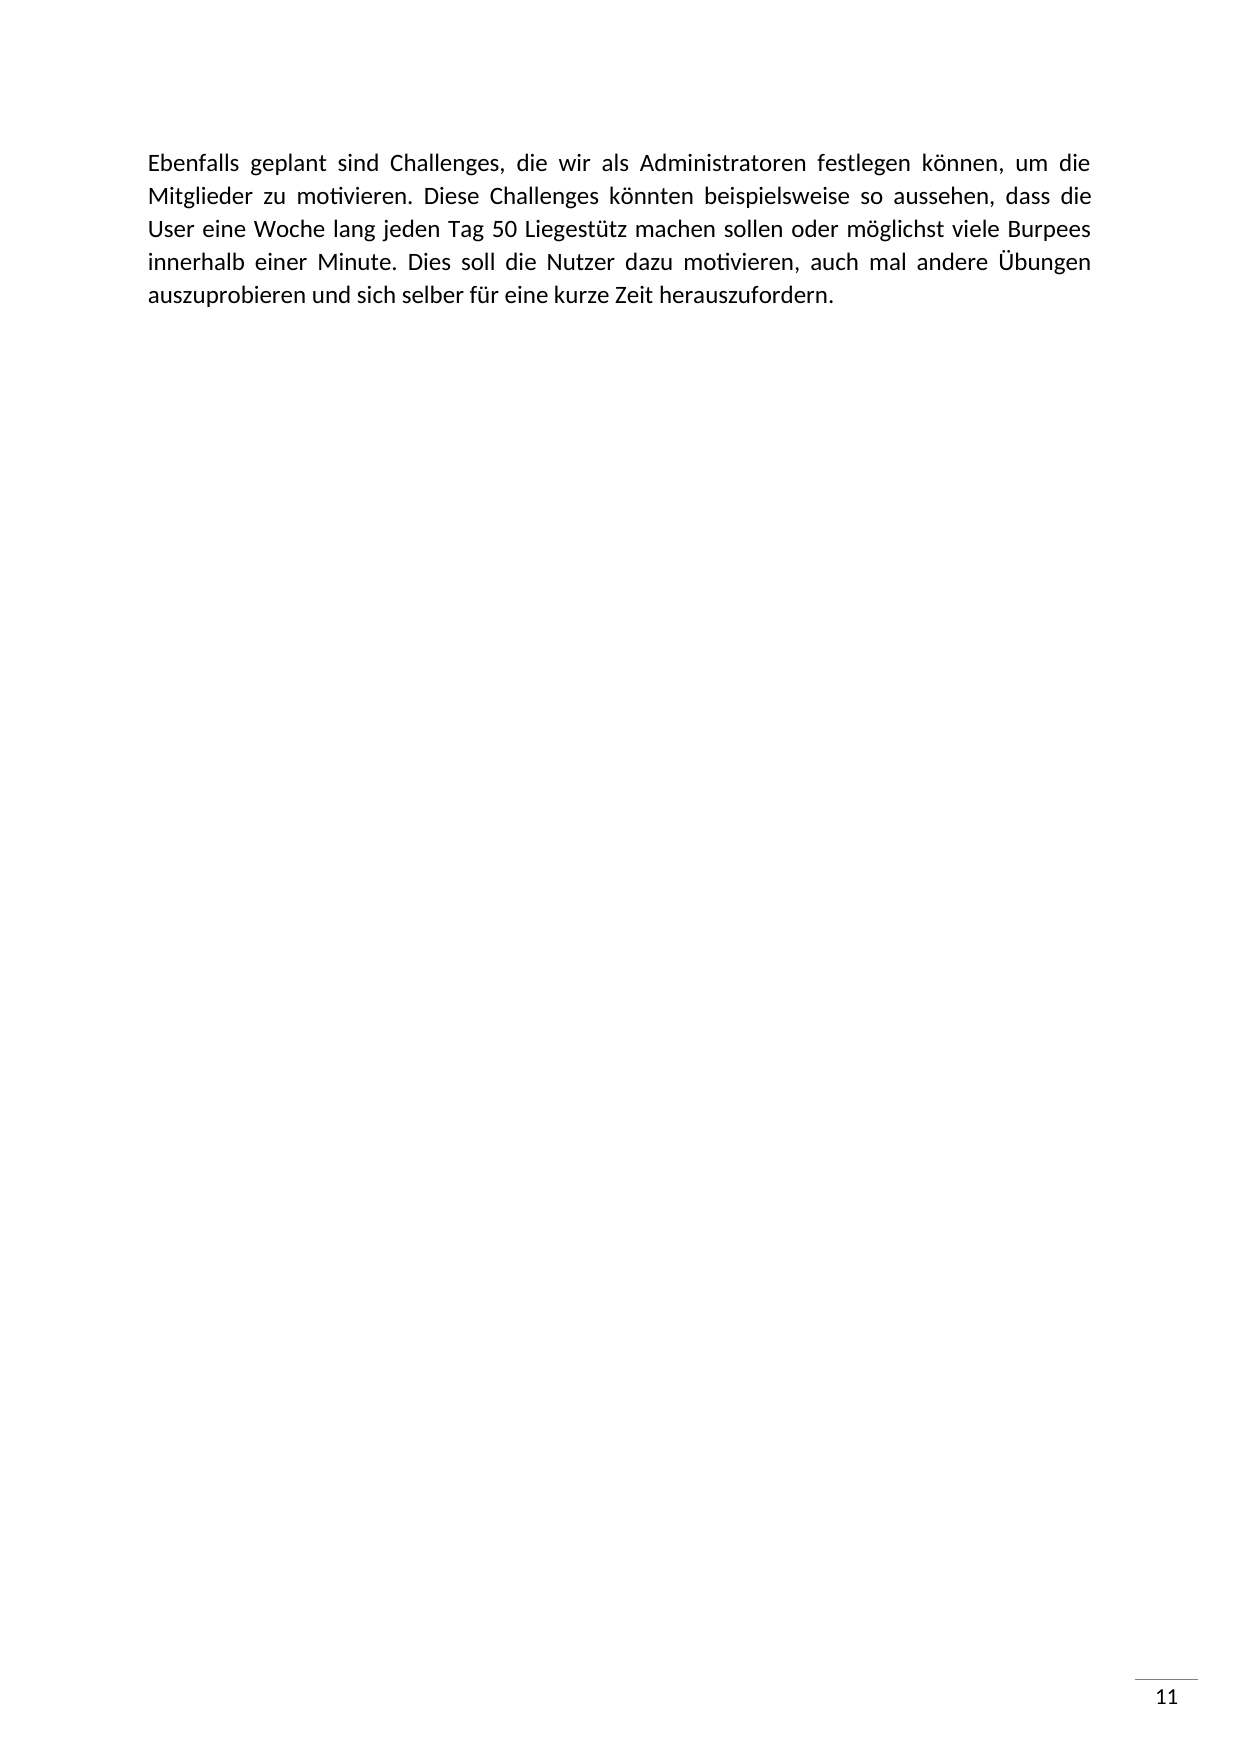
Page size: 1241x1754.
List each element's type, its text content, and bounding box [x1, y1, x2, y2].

text Ebenfalls geplant sind Challenges, die wir als Administratoren festlegen können, um die Mitglieder zu motivieren. Diese Challenges könnten beispielsweise so aussehen, dass die User eine Woche lang jeden Tag 50 Liegestütz machen sollen oder möglichst viele Burpees innerhalb einer Minute. Dies soll die Nutzer dazu motivieren, auch mal andere Übungen auszuprobieren und sich selber für eine kurze Zeit herauszufordern. [148, 148, 1093, 310]
